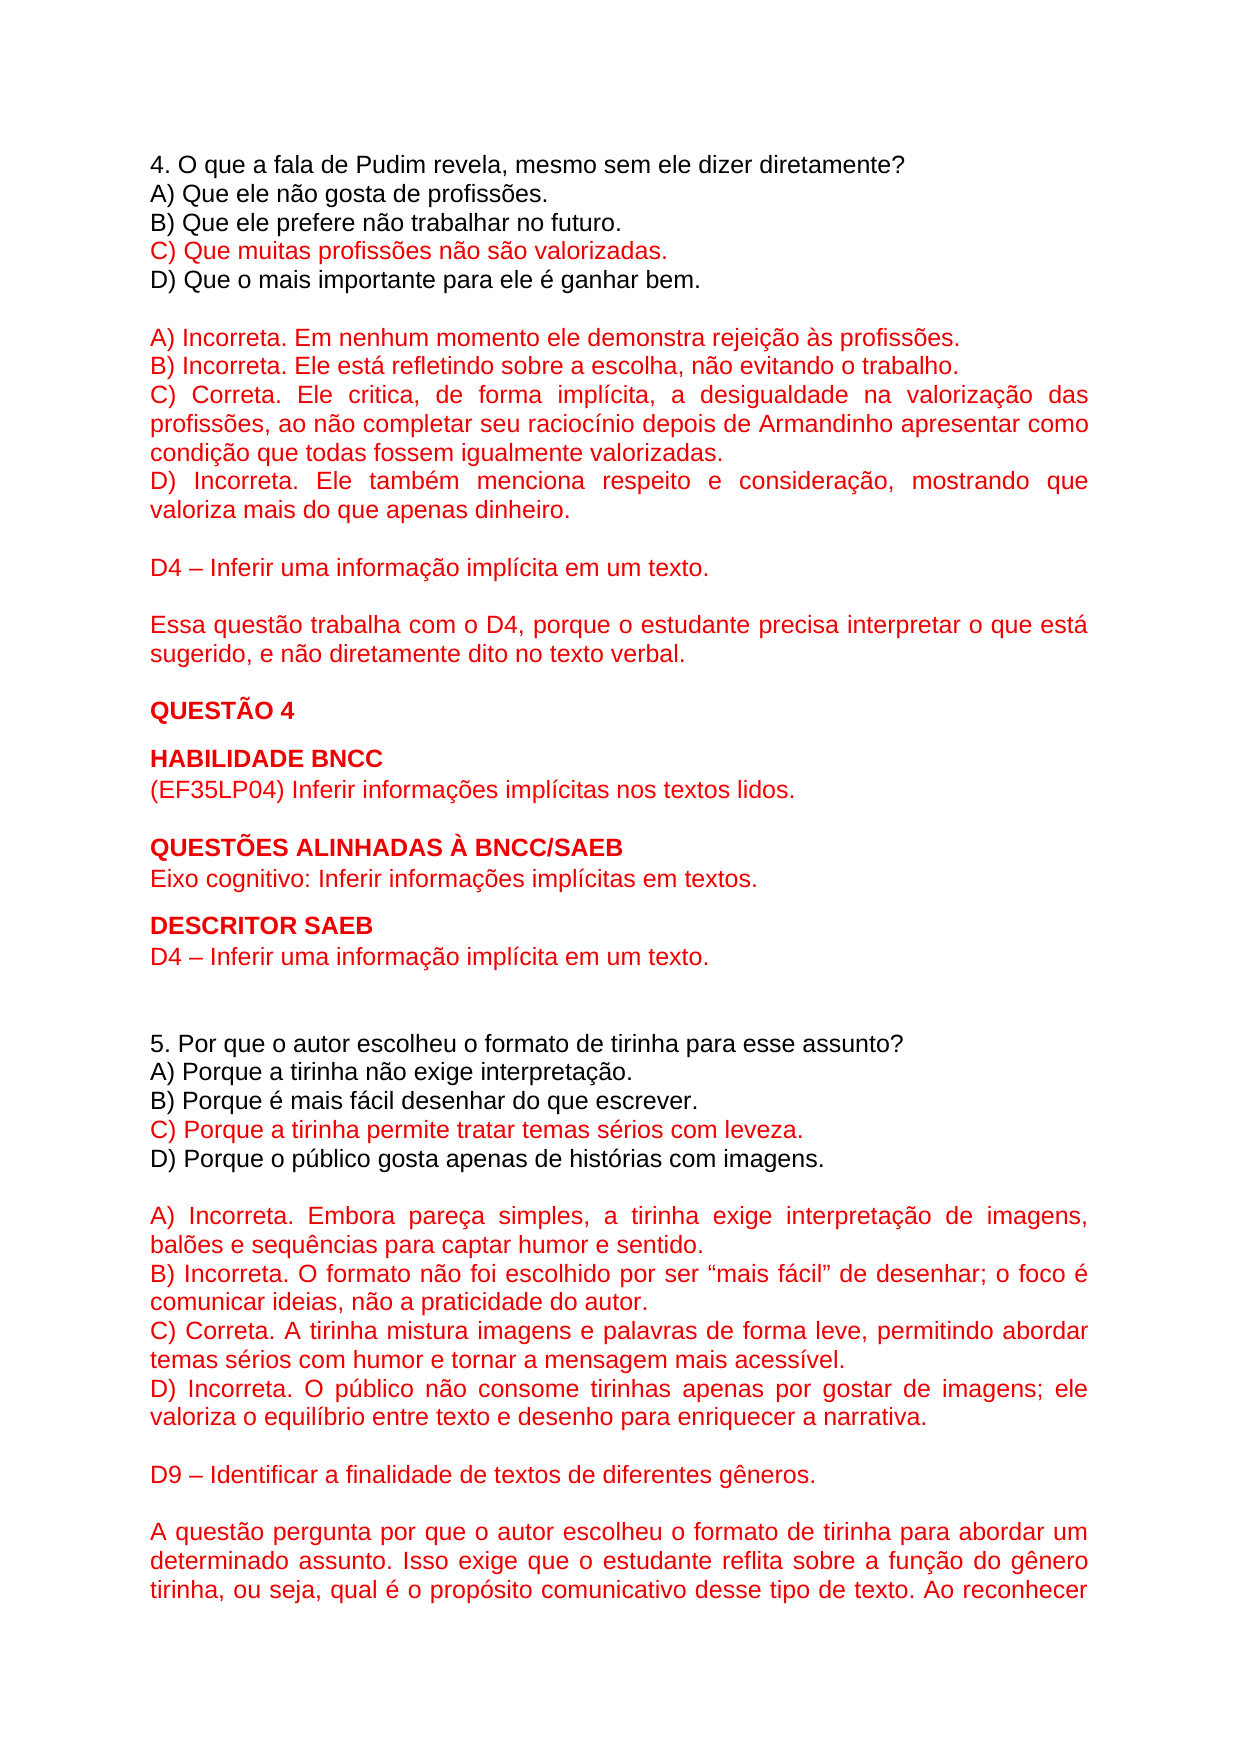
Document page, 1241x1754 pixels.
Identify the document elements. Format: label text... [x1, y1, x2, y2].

text A) Incorreta. Embora pareça simples, a tirinha exige interpretação de imagens, balões e sequências para captar humor e sentido. [150, 1201, 1090, 1258]
text D9 – Identificar a finalidade de textos de diferentes gêneros. [150, 1460, 1090, 1488]
text HABILIDADE BNCC [150, 744, 1090, 773]
text A) Porque a tirinha não exige interpretação. [150, 1057, 1090, 1086]
text Essa questão trabalha com o D4, porque o estudante precisa interpretar o que está sugerido, e não diretamente dito no texto verbal. [150, 610, 1090, 667]
text 4. O que a fala de Pudim revela, mesmo sem ele dizer diretamente? [150, 150, 1090, 179]
text B) Porque é mais fácil desenhar do que escrever. [150, 1086, 1090, 1115]
text QUESTÃO 4 [150, 696, 1090, 725]
text D) Porque o público gosta apenas de histórias com imagens. [150, 1143, 1090, 1172]
text Eixo cognitivo: Inferir informações implícitas em textos. [150, 863, 1090, 892]
text B) Incorreta. O formato não foi escolhido por ser “mais fácil” de desenhar; o foco é comunicar ideias, não a praticidade do autor. [150, 1258, 1090, 1316]
text C) Correta. A tirinha mistura imagens e palavras de forma leve, permitindo abordar temas sérios com humor e tornar a mensagem mais acessível. [150, 1316, 1090, 1373]
text DESCRITOR SAEB [150, 911, 1090, 940]
text D) Que o mais importante para ele é ganhar bem. [150, 265, 1090, 294]
text A) Que ele não gosta de profissões. [150, 179, 1090, 207]
text C) Porque a tirinha permite tratar temas sérios com leveza. [150, 1115, 1090, 1143]
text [150, 1517, 1090, 1603]
text 5. Por que o autor escolheu o formato de tirinha para esse assunto? [150, 1028, 1090, 1057]
text D4 – Inferir uma informação implícita em um texto. [150, 942, 1090, 971]
text (EF35LP04) Inferir informações implícitas nos textos lidos. [150, 775, 1090, 804]
text D) Incorreta. Ele também menciona respeito e consideração, mostrando que valoriza mais do que apenas dinheiro. [150, 466, 1090, 524]
text A) Incorreta. Em nenhum momento ele demonstra rejeição às profissões. [150, 322, 1090, 351]
text B) Que ele prefere não trabalhar no futuro. [150, 207, 1090, 236]
text B) Incorreta. Ele está refletindo sobre a escolha, não evitando o trabalho. [150, 351, 1090, 380]
text D4 – Inferir uma informação implícita em um texto. [150, 552, 1090, 581]
text C) Que muitas profissões não são valorizadas. [150, 236, 1090, 265]
text D) Incorreta. O público não consome tirinhas apenas por gostar de imagens; ele valoriza o equilíbrio entre texto e desenho para enriquecer a narrativa. [150, 1373, 1090, 1431]
text C) Correta. Ele critica, de forma implícita, a desigualdade na valorização das profissões, ao não completar seu raciocínio depois de Armandinho apresentar como condição que todas fossem igualmente valorizadas. [150, 380, 1090, 466]
text QUESTÕES ALINHADAS À BNCC/SAEB [150, 832, 1090, 861]
